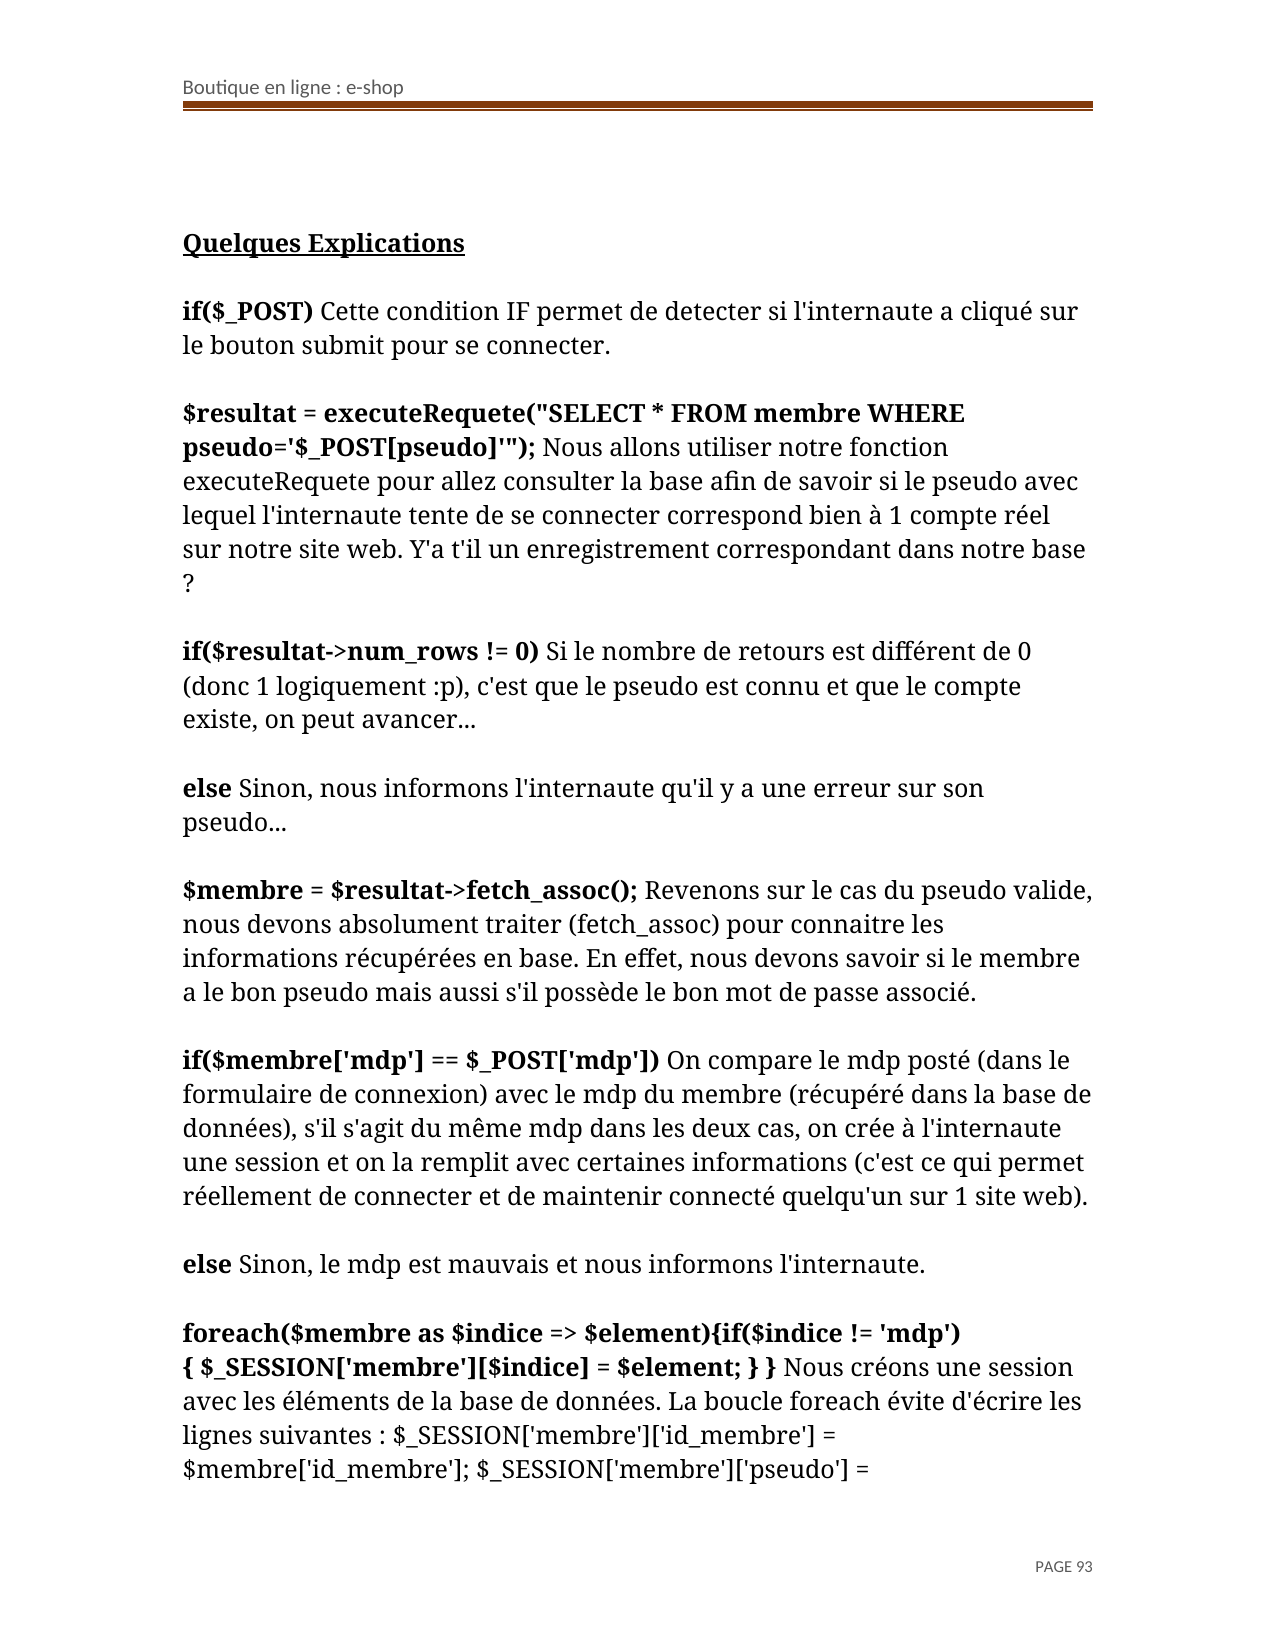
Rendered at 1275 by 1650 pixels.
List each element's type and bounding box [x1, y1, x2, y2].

text [182, 191, 1093, 1486]
